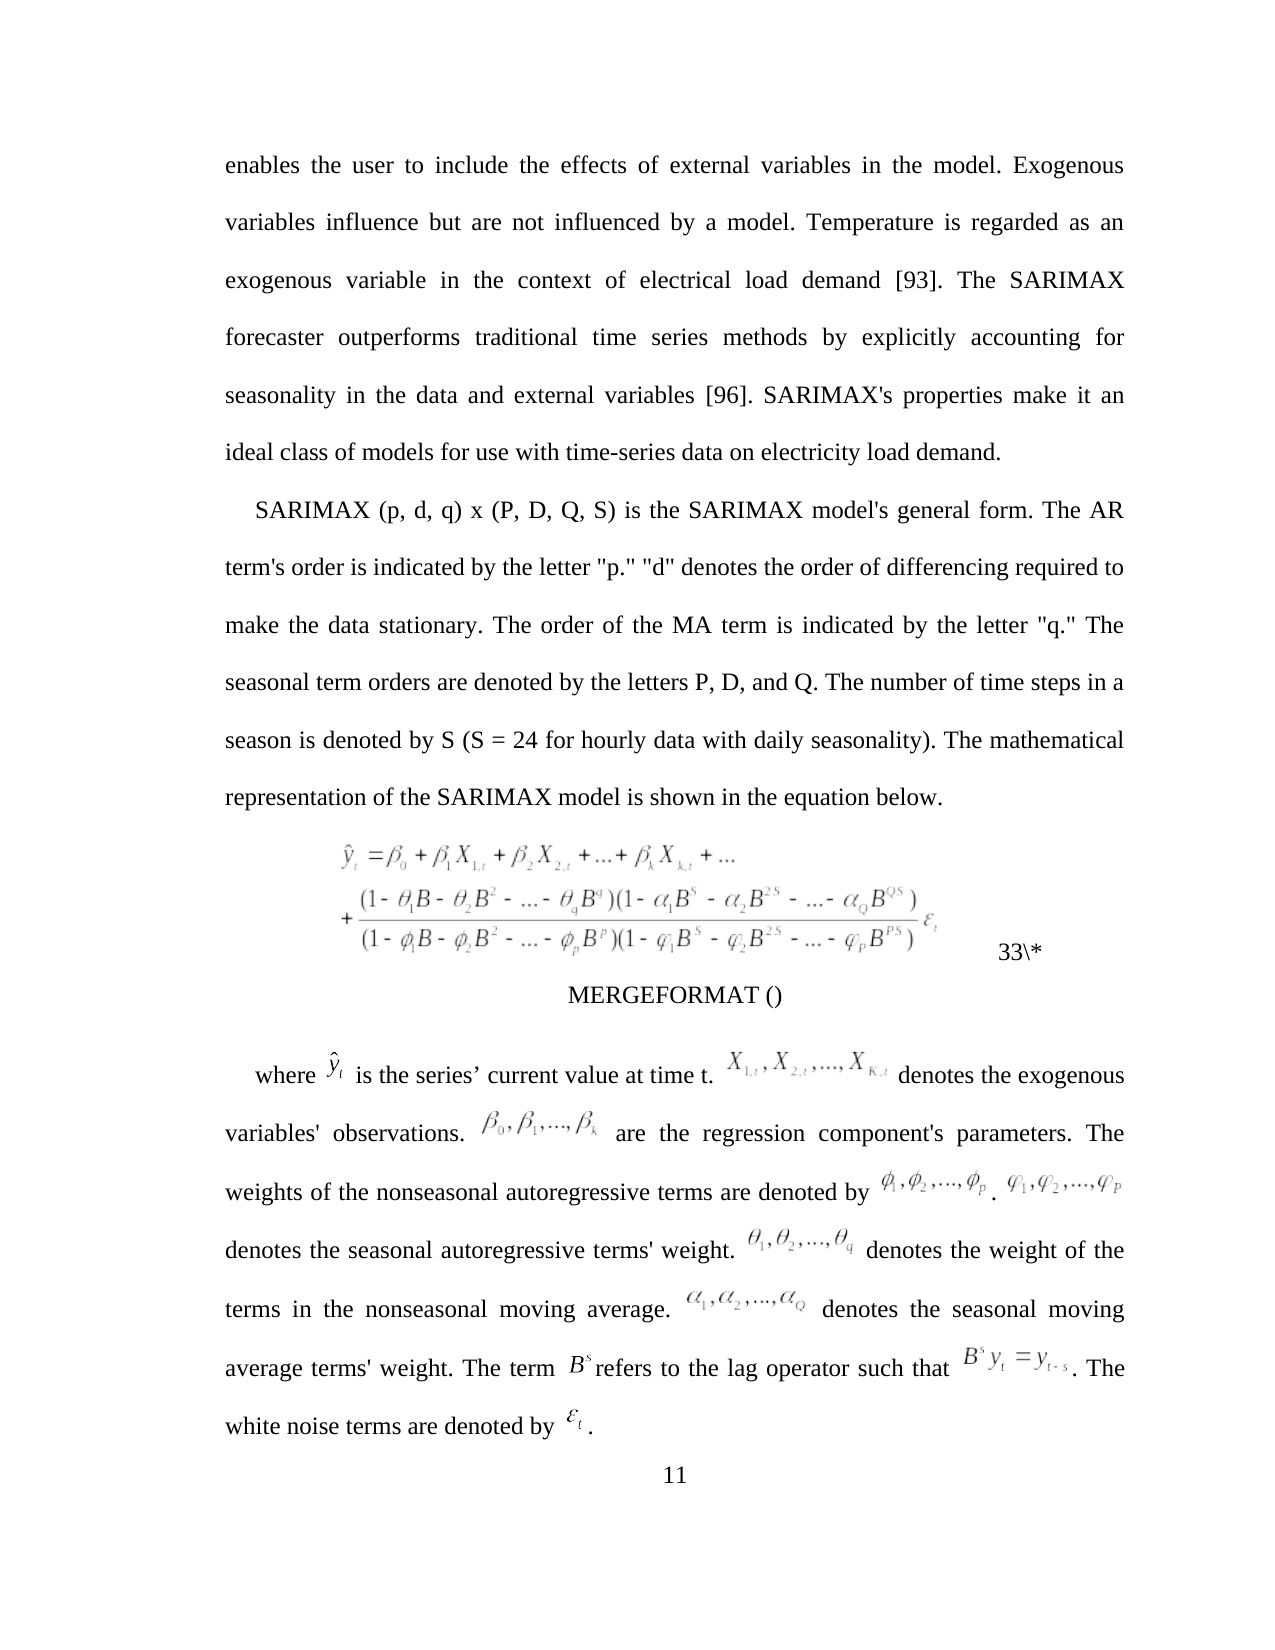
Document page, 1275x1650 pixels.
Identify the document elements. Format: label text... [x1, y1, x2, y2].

text where is the series’ current value at time t. denotes the exogenous variables' observations. are the regression component's parameters. The weights of the nonseasonal autoregressive terms are denoted by . denotes the seasonal autoregressive terms' weight. denotes the weight of the terms in the nonseasonal moving average. denotes the seasonal moving average terms' weight. The term refers to the lag operator such that . The white noise terms are denoted by . [225, 1044, 1125, 1439]
text SARIMAX (p, d, q) x (P, D, Q, S) is the SARIMAX model's general form. The AR term's order is indicated by the letter "p." "d" denotes the order of differencing required to make the data stationary. The order of the MA term is indicated by the letter "q." The seasonal term orders are denoted by the letters P, D, and Q. The number of time steps in a season is denoted by S (S = 24 for hourly data with daily seasonality). The mathematical representation of the SARIMAX model is shown in the equation below. [225, 495, 1125, 811]
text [225, 150, 1125, 466]
